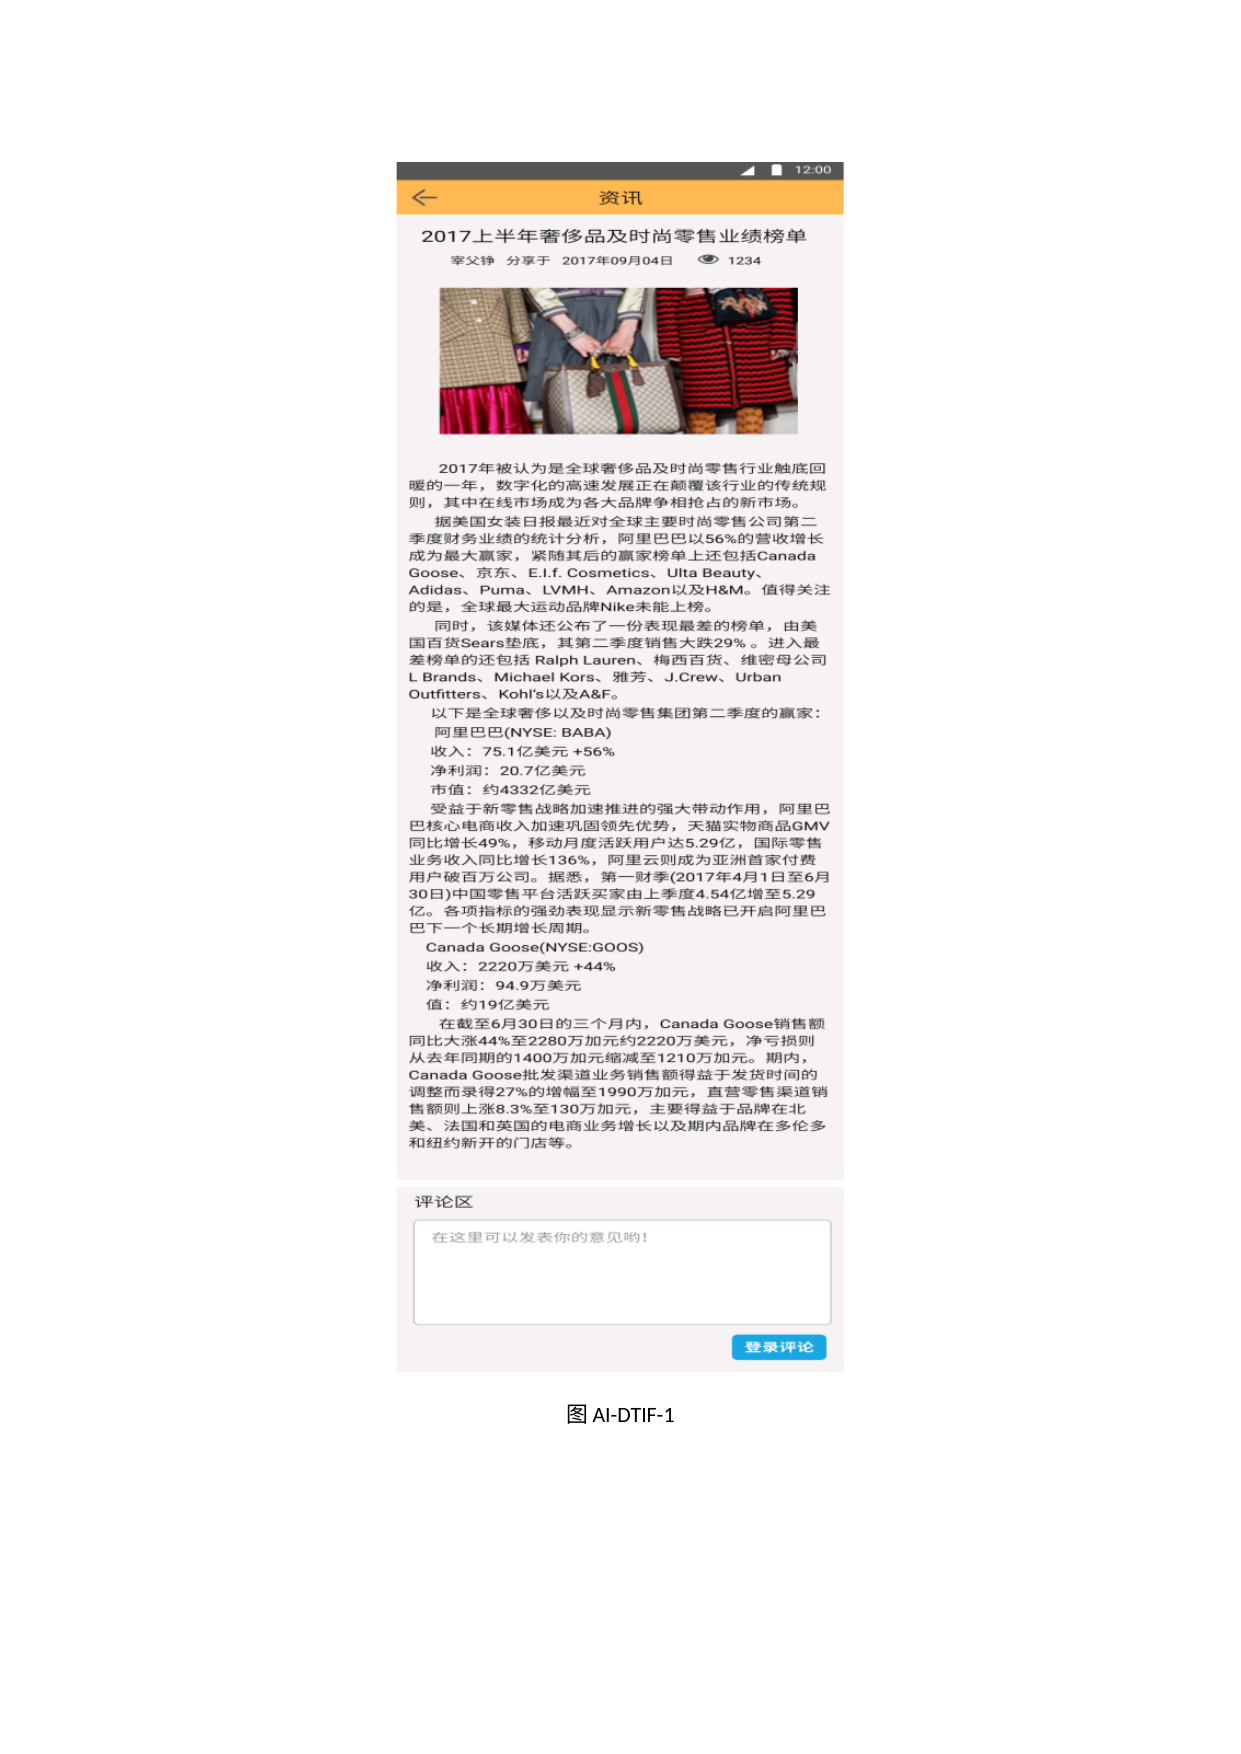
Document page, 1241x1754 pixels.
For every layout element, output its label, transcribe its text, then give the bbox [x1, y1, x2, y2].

text 图AI-DTIF-1 [187, 1397, 1053, 1429]
picture [396, 162, 844, 1372]
